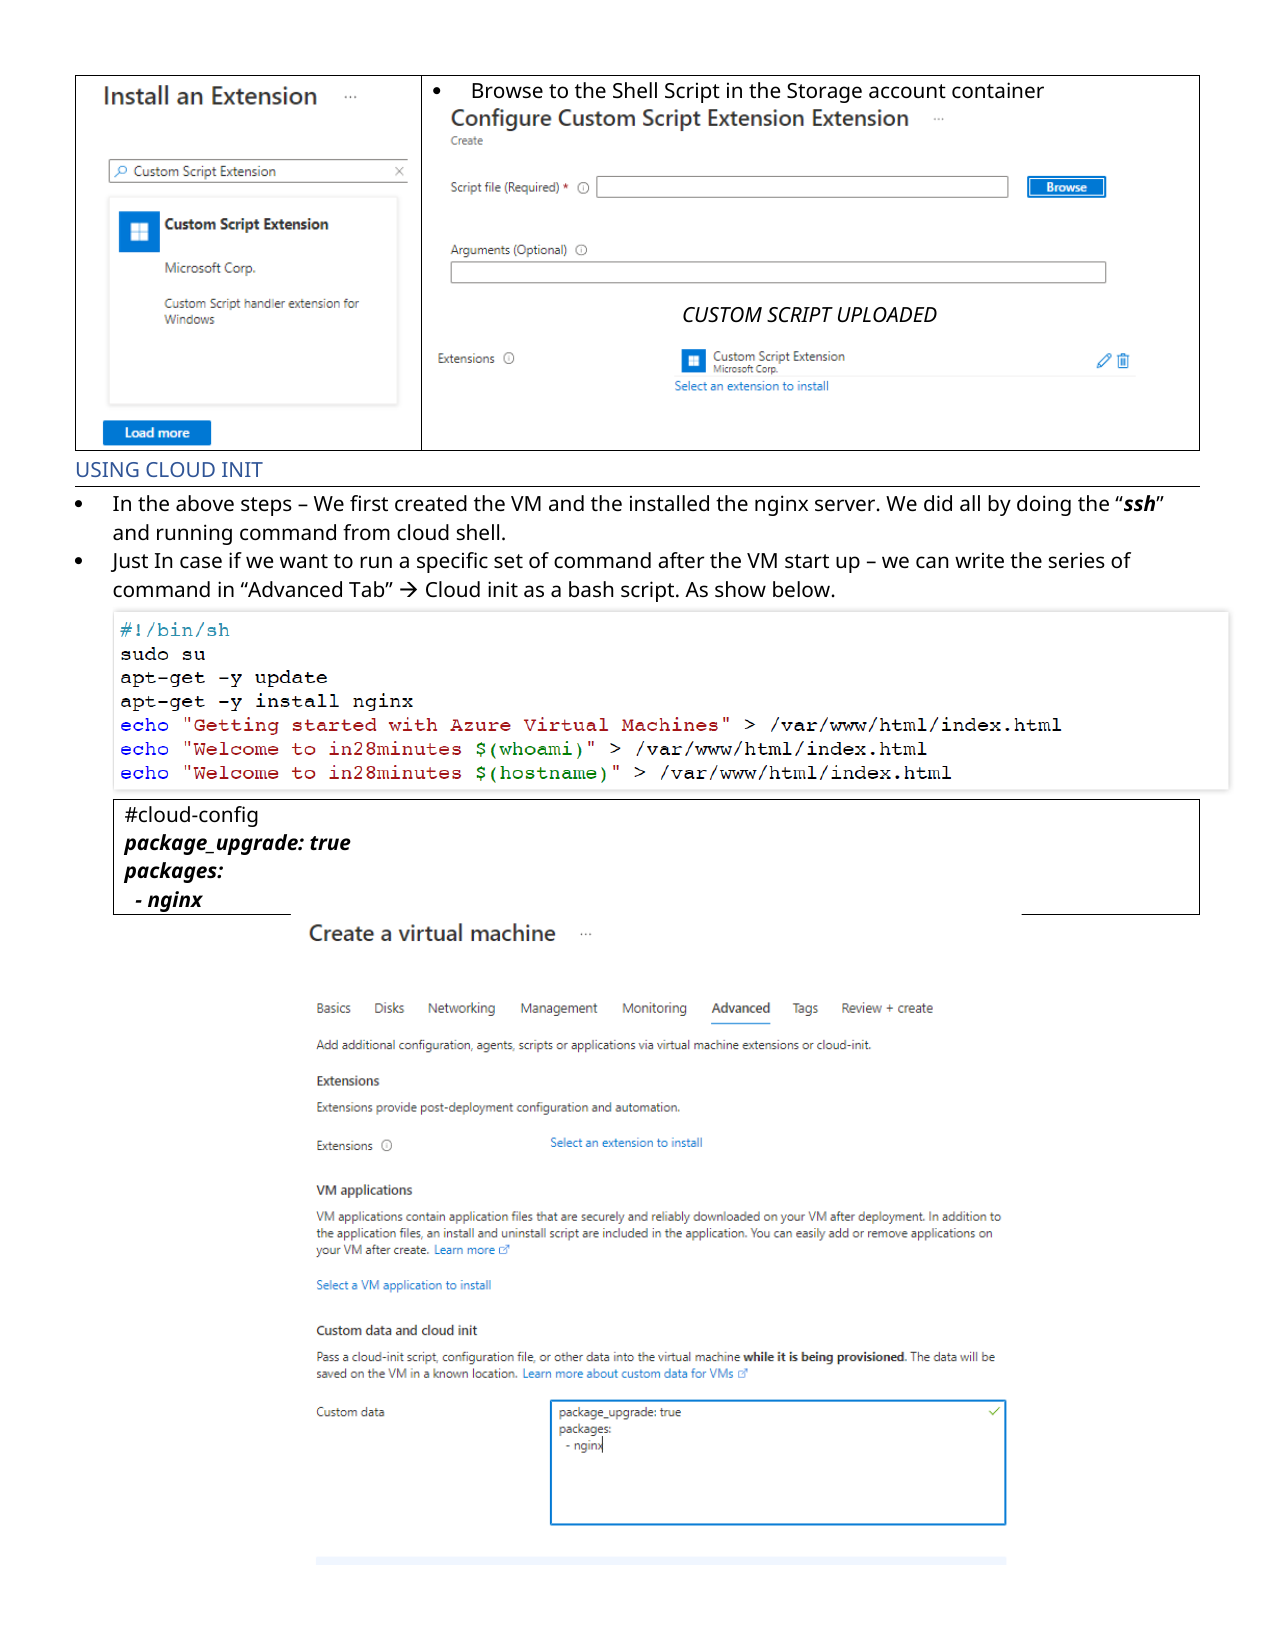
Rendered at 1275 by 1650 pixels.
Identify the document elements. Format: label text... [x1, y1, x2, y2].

picture [433, 104, 1125, 300]
subtitle USING CLOUD INIT [75, 455, 1200, 486]
table_header [76, 76, 86, 450]
picture [86, 76, 408, 450]
list Just In case if we want to run a specific set of command after the VM start up – we can write the series of command in “Advanced Tab” Cloud init as a bash script. As show below. [75, 546, 1200, 603]
picture [112, 603, 1238, 799]
list In the above steps – We first created the VM and the installed the nginx server. We did all by doing the “ssh” and running command from cloud shell. [75, 489, 1200, 546]
table_header #cloud-config package_upgrade: true packages: - nginx [114, 800, 1199, 913]
table_header Browse to the Shell Script in the Storage account container CUSTOM SCRIPT UPLOADED [422, 76, 1199, 450]
picture [290, 914, 1022, 1565]
table_header [408, 76, 421, 450]
picture [433, 328, 1141, 401]
